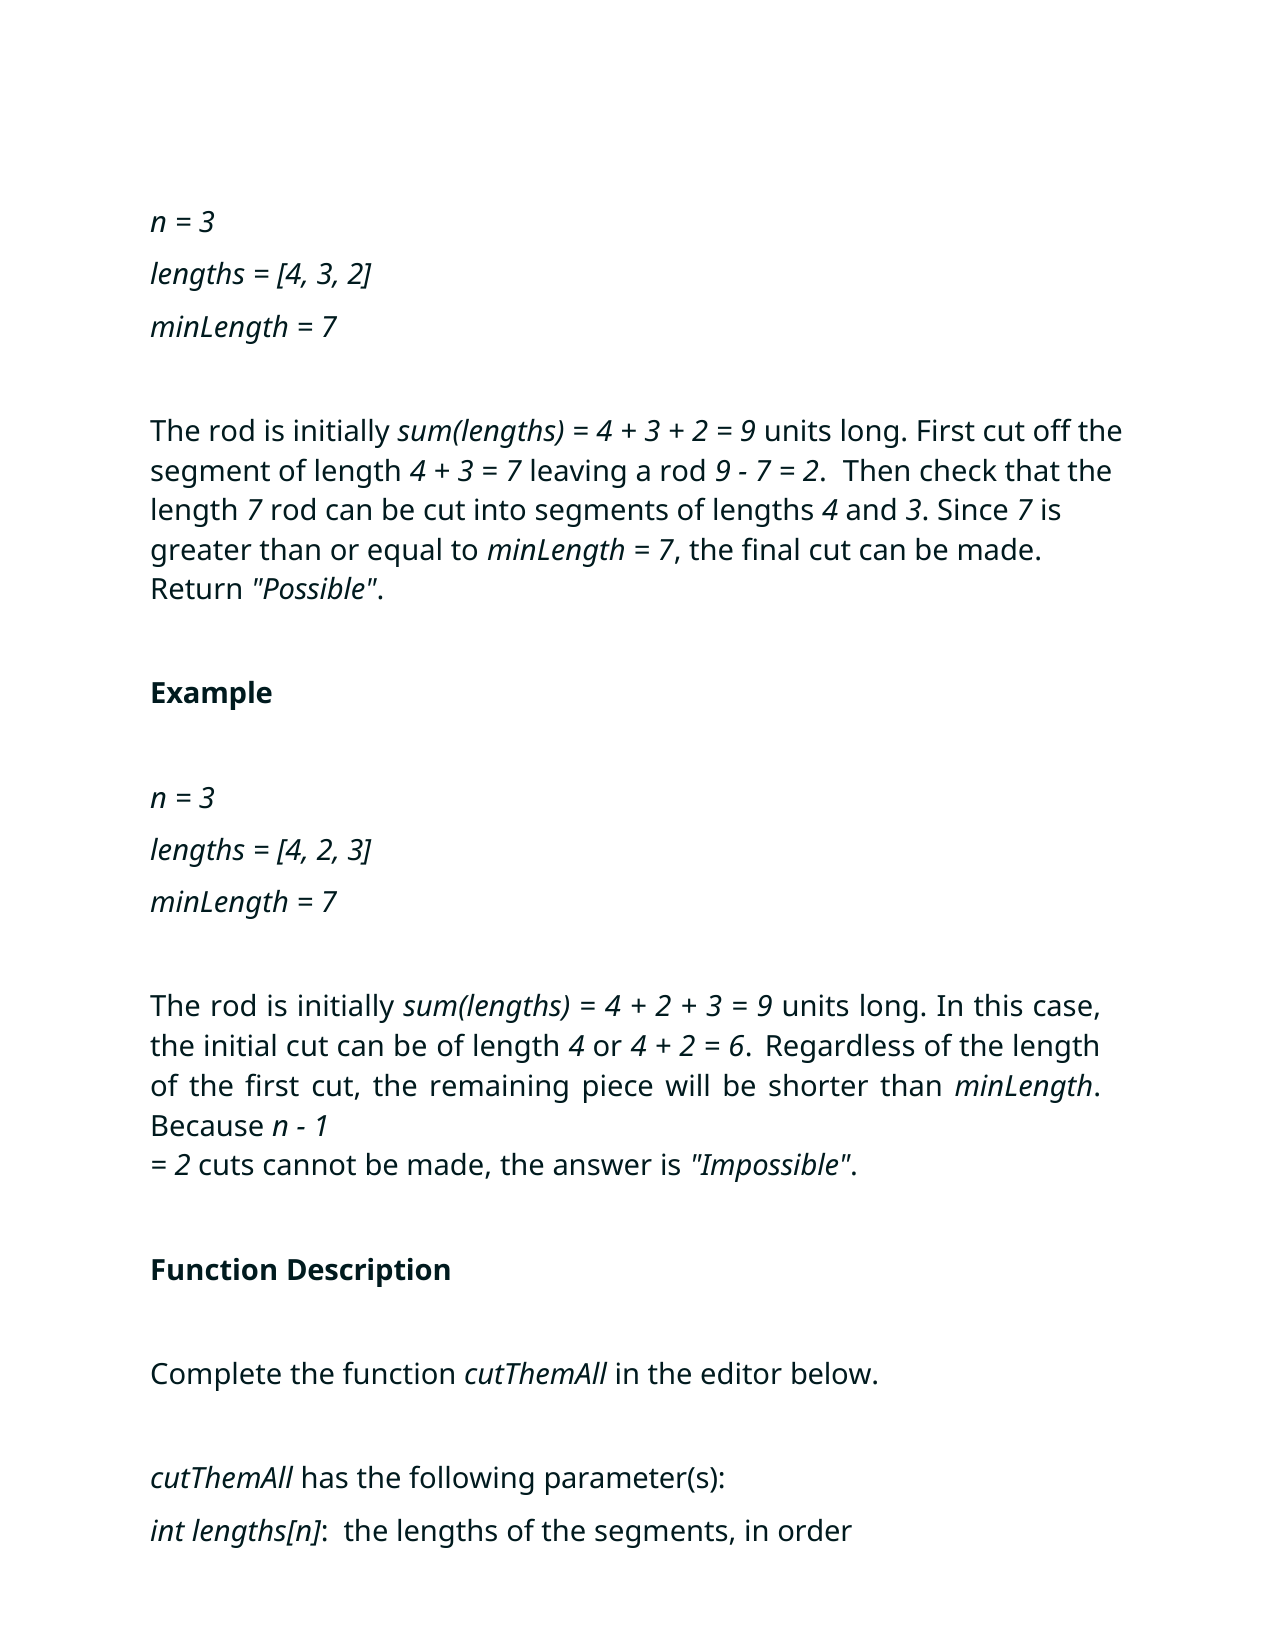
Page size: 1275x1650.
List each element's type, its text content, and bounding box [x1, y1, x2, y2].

text Complete the function cutThemAll in the editor below. [150, 1353, 1127, 1393]
text The rod is initially sum(lengths) = 4 + 3 + 2 = 9 units long. First cut off the segment of length 4 + 3 = 7 leaving a rod 9 - 7 = 2. Then check that the length 7 rod can be cut into segments of lengths 4 and 3. Since 7 is greater than or equal to minLength = 7, the final cut can be made. [150, 410, 1125, 569]
text The rod is initially sum(lengths) = 4 + 2 + 3 = 9 units long. In this case, the initial cut can be of length 4 or 4 + 2 = 6. Regardless of the length of the first cut, the remaining piece will be shorter than minLength. Because n - 1 [150, 986, 1101, 1144]
text cutThemAll has the following parameter(s): [150, 1457, 1127, 1497]
subtitle Example [150, 672, 1127, 712]
text lengths = [4, 2, 3] [150, 829, 1127, 869]
subtitle Function Description [150, 1249, 1127, 1289]
text int lengths[n]: the lengths of the segments, in order [150, 1510, 1127, 1550]
text minLength = 7 [150, 306, 1127, 346]
text Return "Possible". [150, 569, 1127, 608]
text minLength = 7 [150, 881, 1127, 921]
text = 2 cuts cannot be made, the answer is "Impossible". [150, 1144, 1127, 1184]
text n = 3 [150, 202, 1127, 241]
text n = 3 [150, 777, 1127, 817]
text lengths = [4, 3, 2] [150, 253, 1127, 293]
